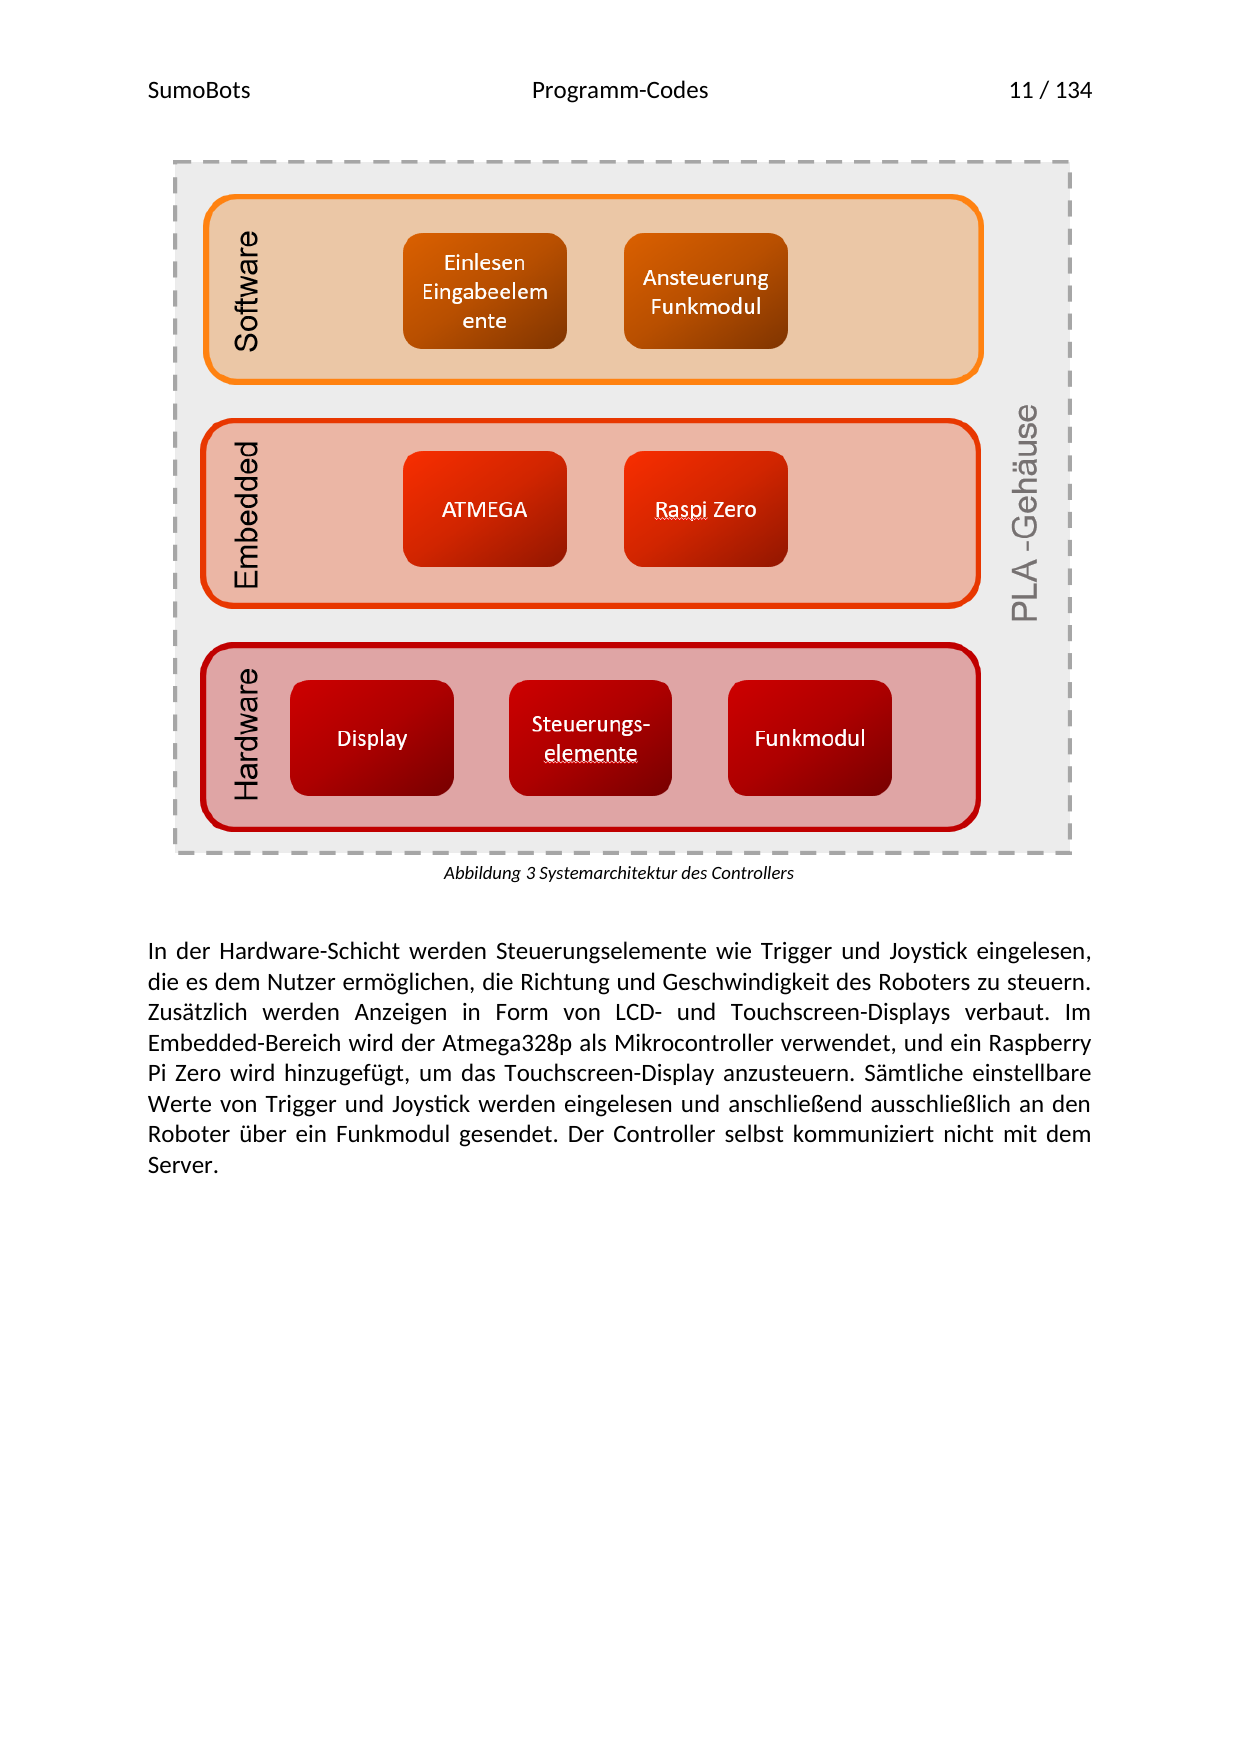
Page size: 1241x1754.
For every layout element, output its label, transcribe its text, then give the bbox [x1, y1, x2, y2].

text In der Hardware-Schicht werden Steuerungselemente wie Trigger und Joystick eingelesen, die es dem Nutzer ermöglichen, die Richtung und Geschwindigkeit des Roboters zu steuern. Zusätzlich werden Anzeigen in Form von LCD- und Touchscreen-Displays verbaut. Im Embedded-Bereich wird der Atmega328p als Mikrocontroller verwendet, und ein Raspberry Pi Zero wird hinzugefügt, um das Touchscreen-Display anzusteuern. Sämtliche einstellbare Werte von Trigger und Joystick werden eingelesen und anschließend ausschließlich an den Roboter über ein Funkmodul gesendet. Der Controller selbst kommuniziert nicht mit dem Server. [148, 935, 1093, 1179]
picture [147, 147, 1093, 861]
text Abbildung 3 Systemarchitektur des Controllers [148, 861, 1093, 884]
